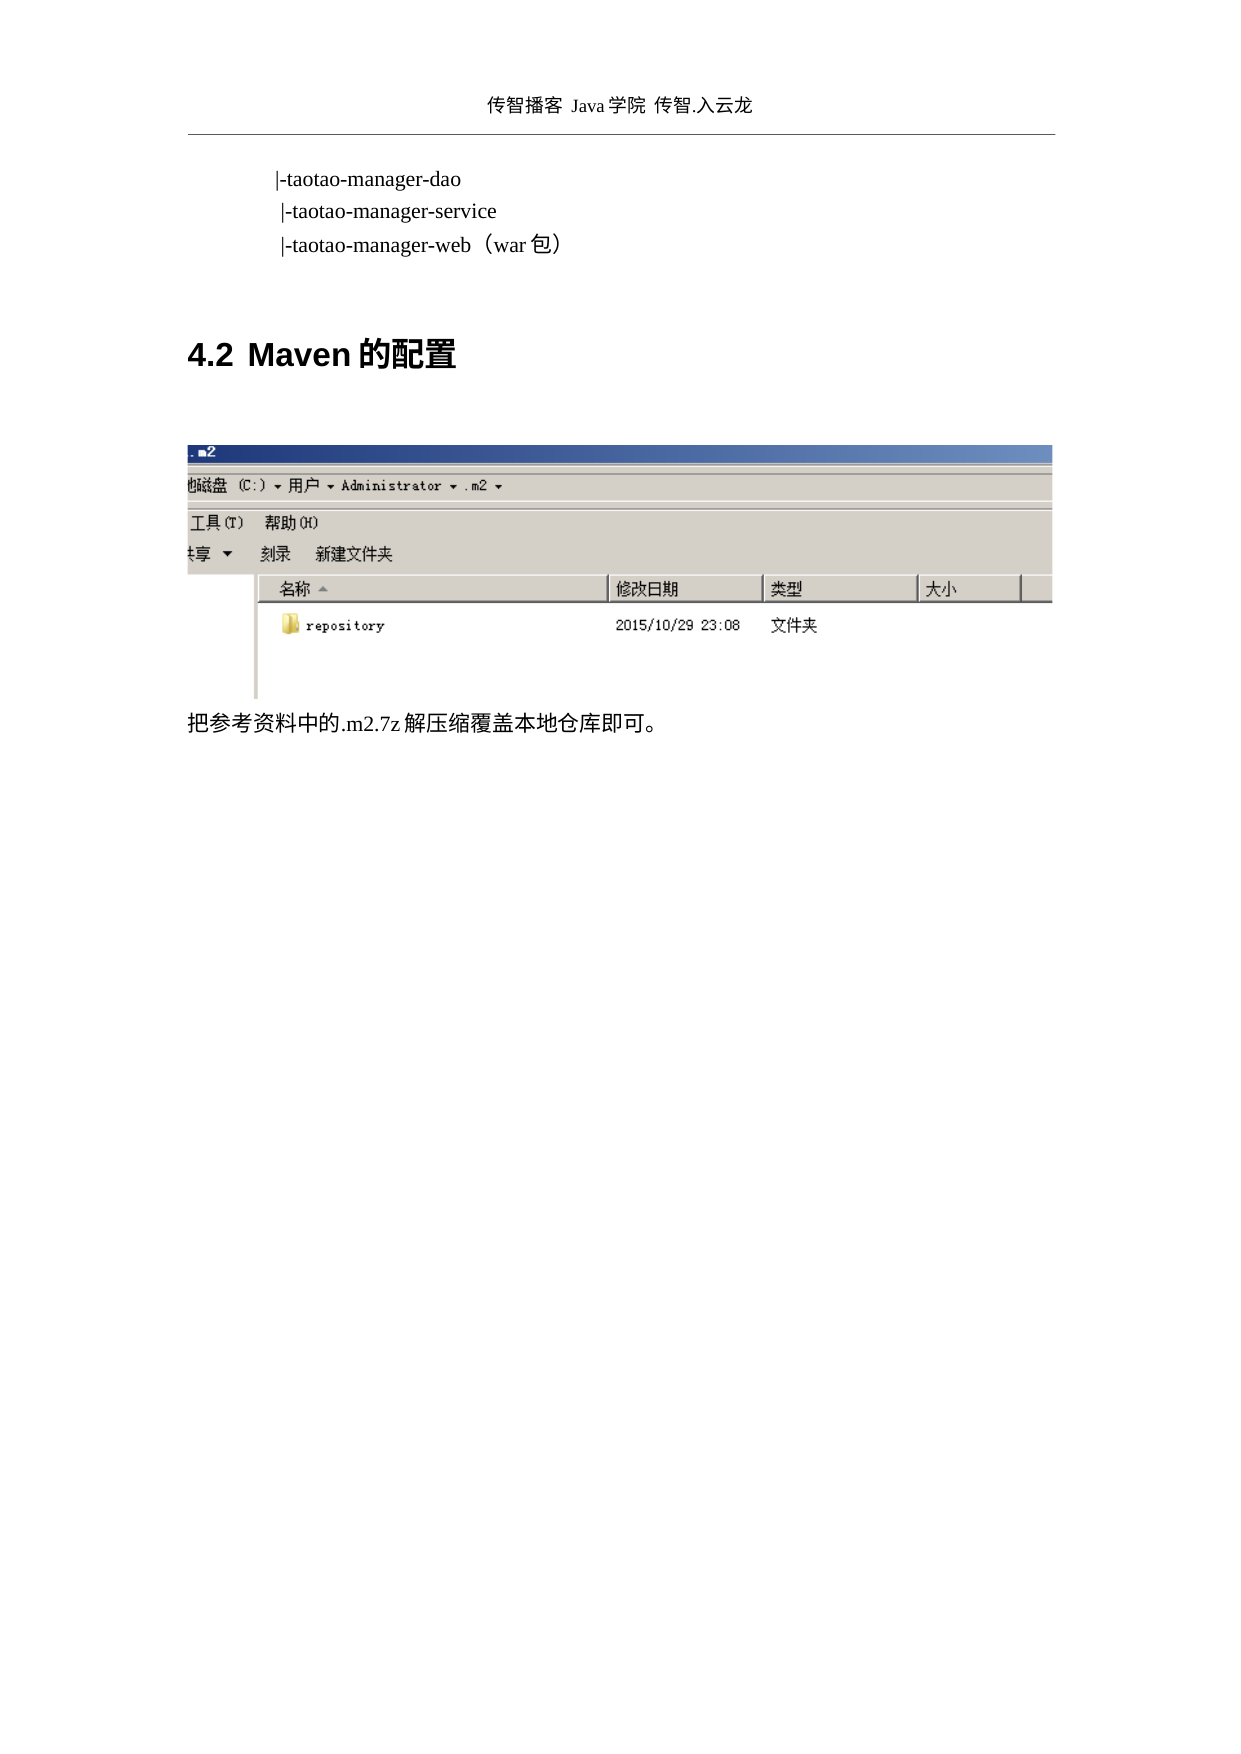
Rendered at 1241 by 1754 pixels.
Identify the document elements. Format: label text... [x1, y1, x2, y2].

list |-taotao-manager-dao [187, 162, 1053, 194]
text 把参考资料中的.m2.7z解压缩覆盖本地仓库即可。 [187, 706, 1053, 738]
list |-taotao-manager-service [187, 194, 1053, 227]
subtitle Maven的配置 [187, 319, 1053, 384]
list |-taotao-manager-web（war包） [187, 227, 1053, 259]
picture [187, 445, 1053, 699]
